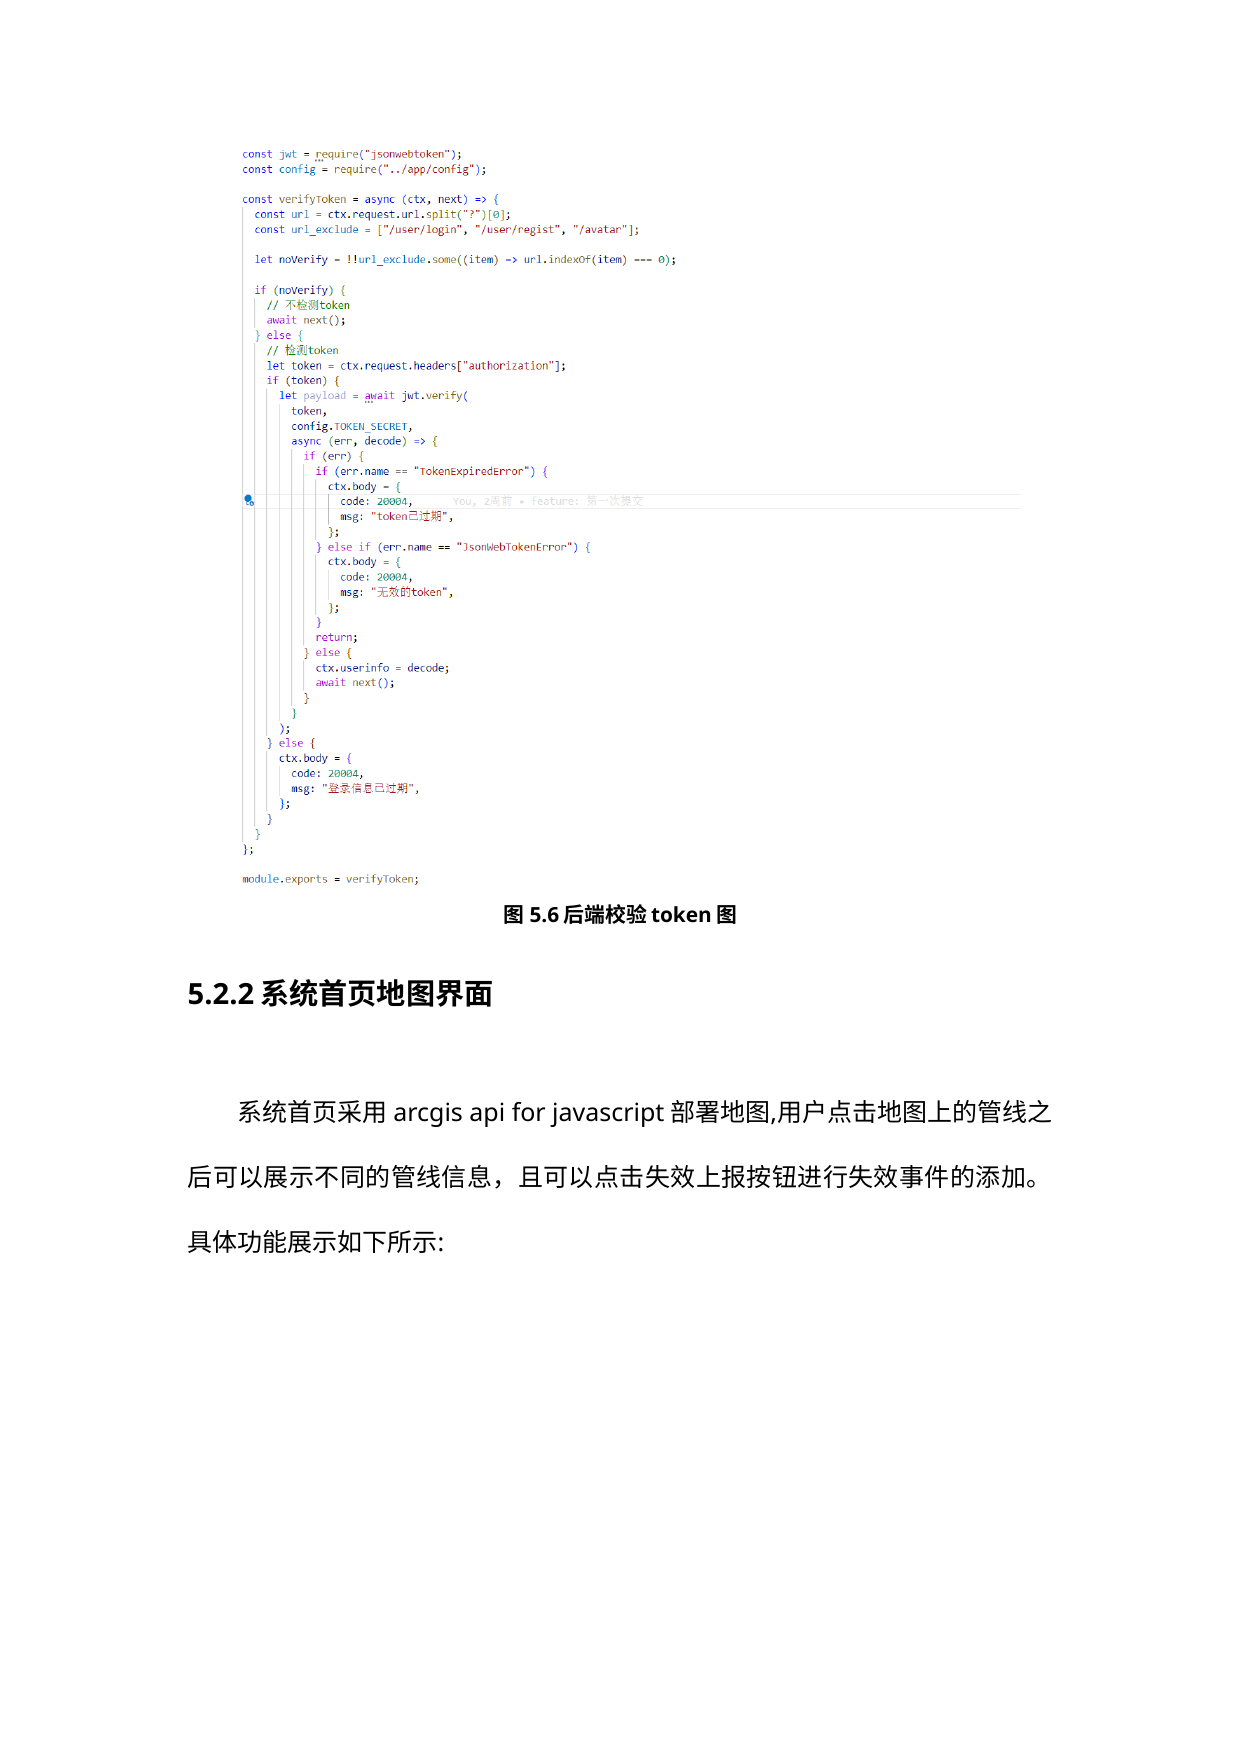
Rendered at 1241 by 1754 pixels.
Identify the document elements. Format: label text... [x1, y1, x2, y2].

picture [231, 150, 1022, 895]
text 图 5.6后端校验token图 [187, 897, 1053, 930]
subtitle 5.2.2系统首页地图界面 [187, 959, 1053, 1024]
text 系统首页采用arcgis api for javascript部署地图,用户点击地图上的管线之后可以展示不同的管线信息，且可以点击失效上报按钮进行失效事件的添加。具体功能展示如下所示: [187, 1078, 1053, 1273]
